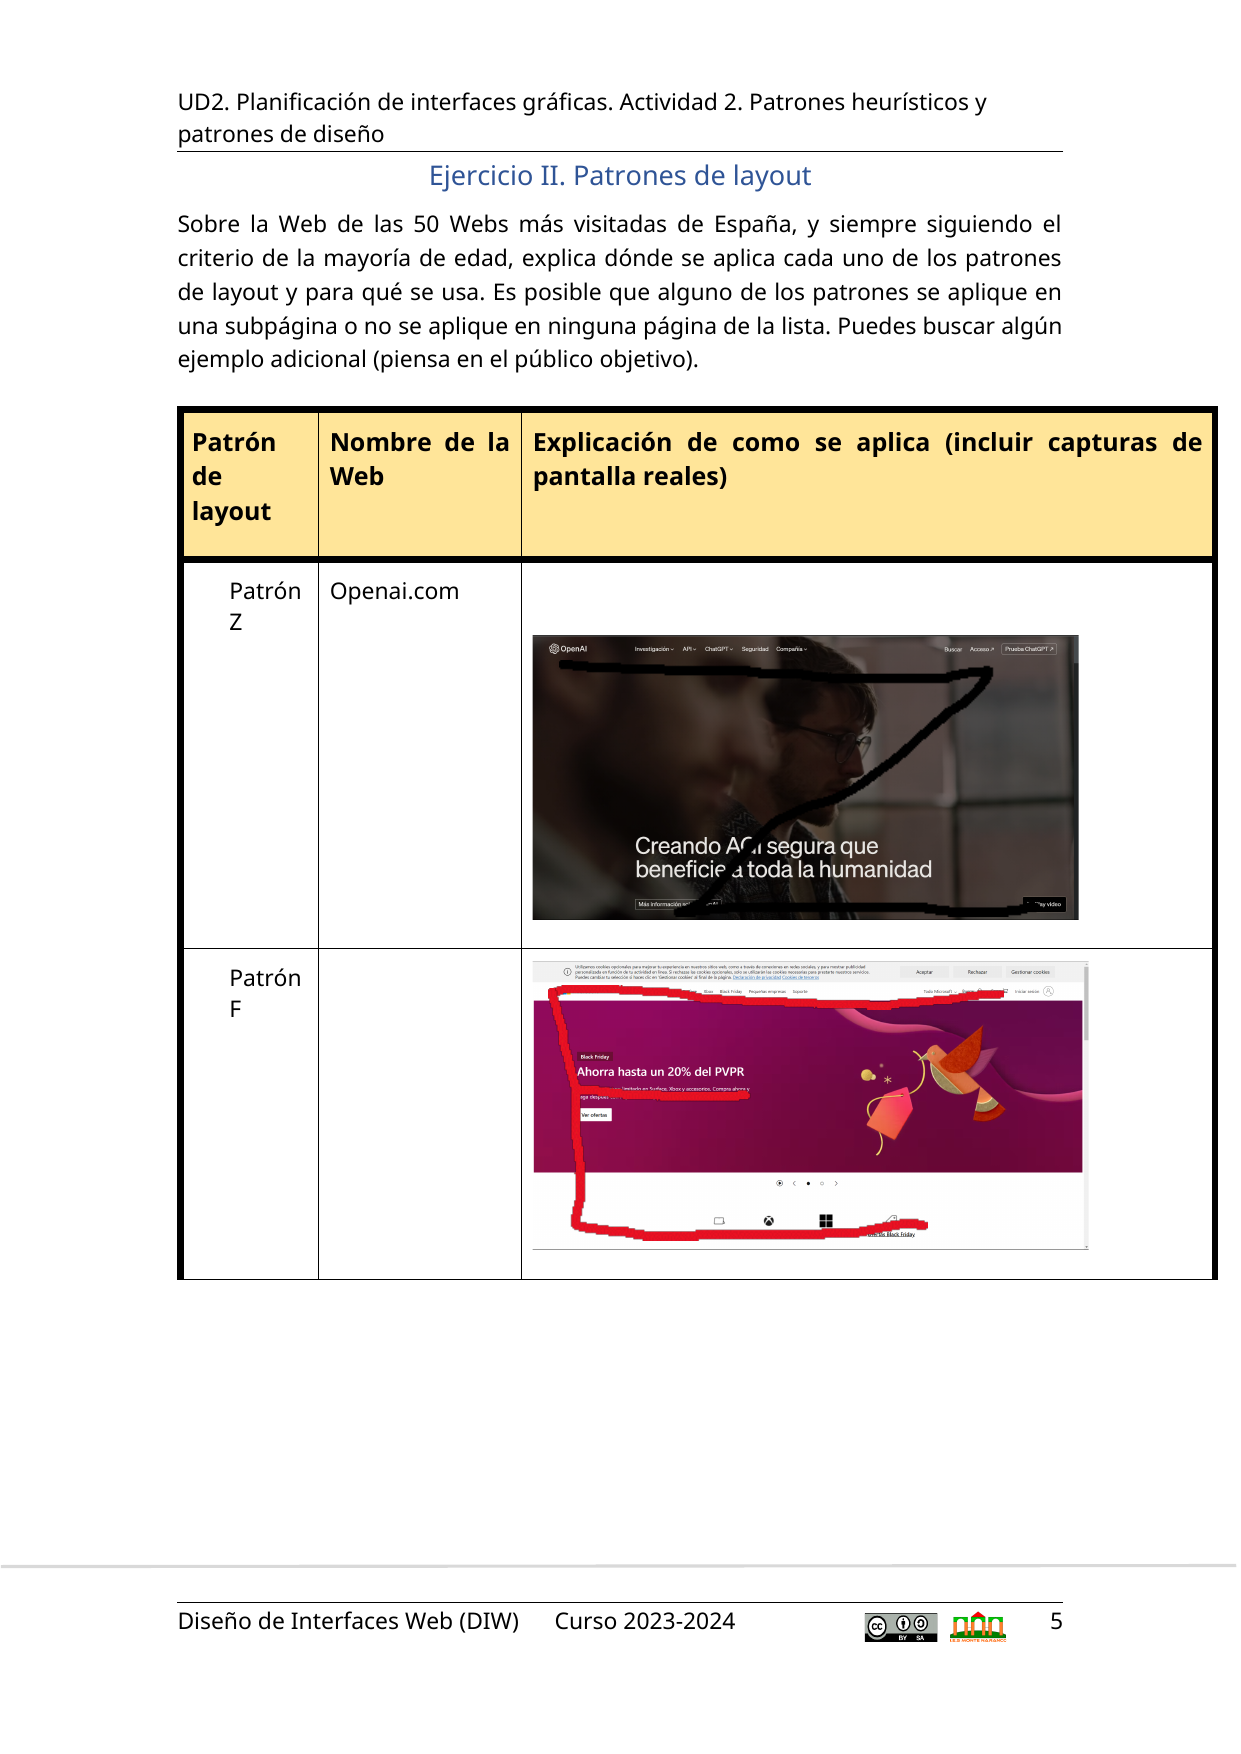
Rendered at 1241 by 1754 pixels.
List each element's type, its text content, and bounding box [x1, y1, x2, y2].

table_cell Patrón Z [184, 563, 318, 948]
table_cell Patrón F [184, 949, 318, 1279]
table_cell [522, 949, 1212, 1279]
table_cell [522, 563, 1212, 948]
picture [532, 635, 1079, 920]
table_header Patrón de layout [184, 413, 318, 556]
text Sobre la Web de las 50 Webs más visitadas de España, y siempre siguiendo el criterio de la mayoría de edad, explica dónde se aplica cada uno de los patrones de layout y para qué se usa. Es posible que alguno de los patrones se aplique en una subpágina o no se aplique en ninguna página de la lista. Puedes buscar algún ejemplo adicional (piensa en el público objetivo). [177, 208, 1063, 374]
picture [950, 1611, 1007, 1645]
table_cell [319, 949, 521, 1279]
table_header Explicación de como se aplica (incluir capturas de pantalla reales) [522, 413, 1212, 556]
table_cell Openai.com [319, 563, 521, 948]
table_header Nombre de la Web [319, 413, 521, 556]
picture [532, 961, 1089, 1250]
subtitle Ejercicio II. Patrones de layout [177, 156, 1063, 193]
picture [864, 1613, 938, 1642]
